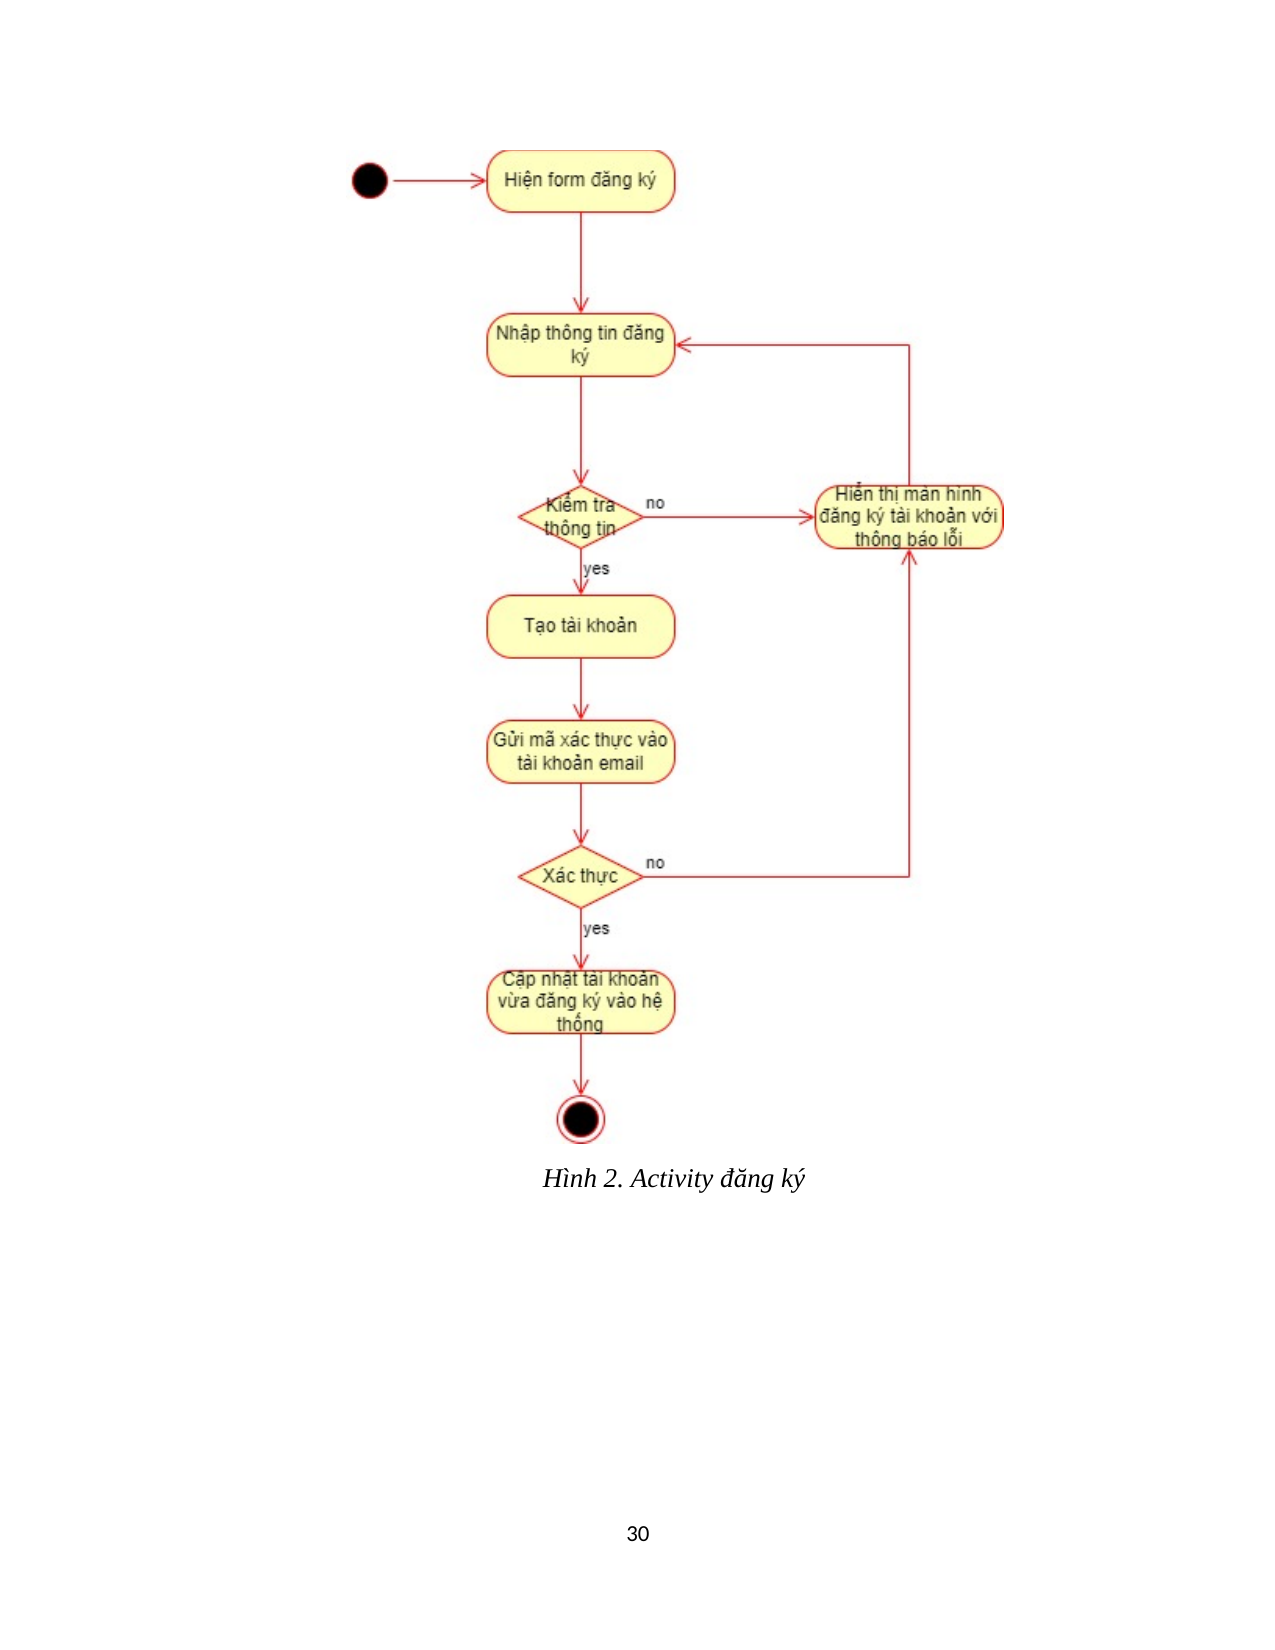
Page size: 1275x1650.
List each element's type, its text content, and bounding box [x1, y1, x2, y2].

picture [346, 150, 1004, 1144]
text Hình 2. Activity đăng ký [150, 1163, 1125, 1194]
